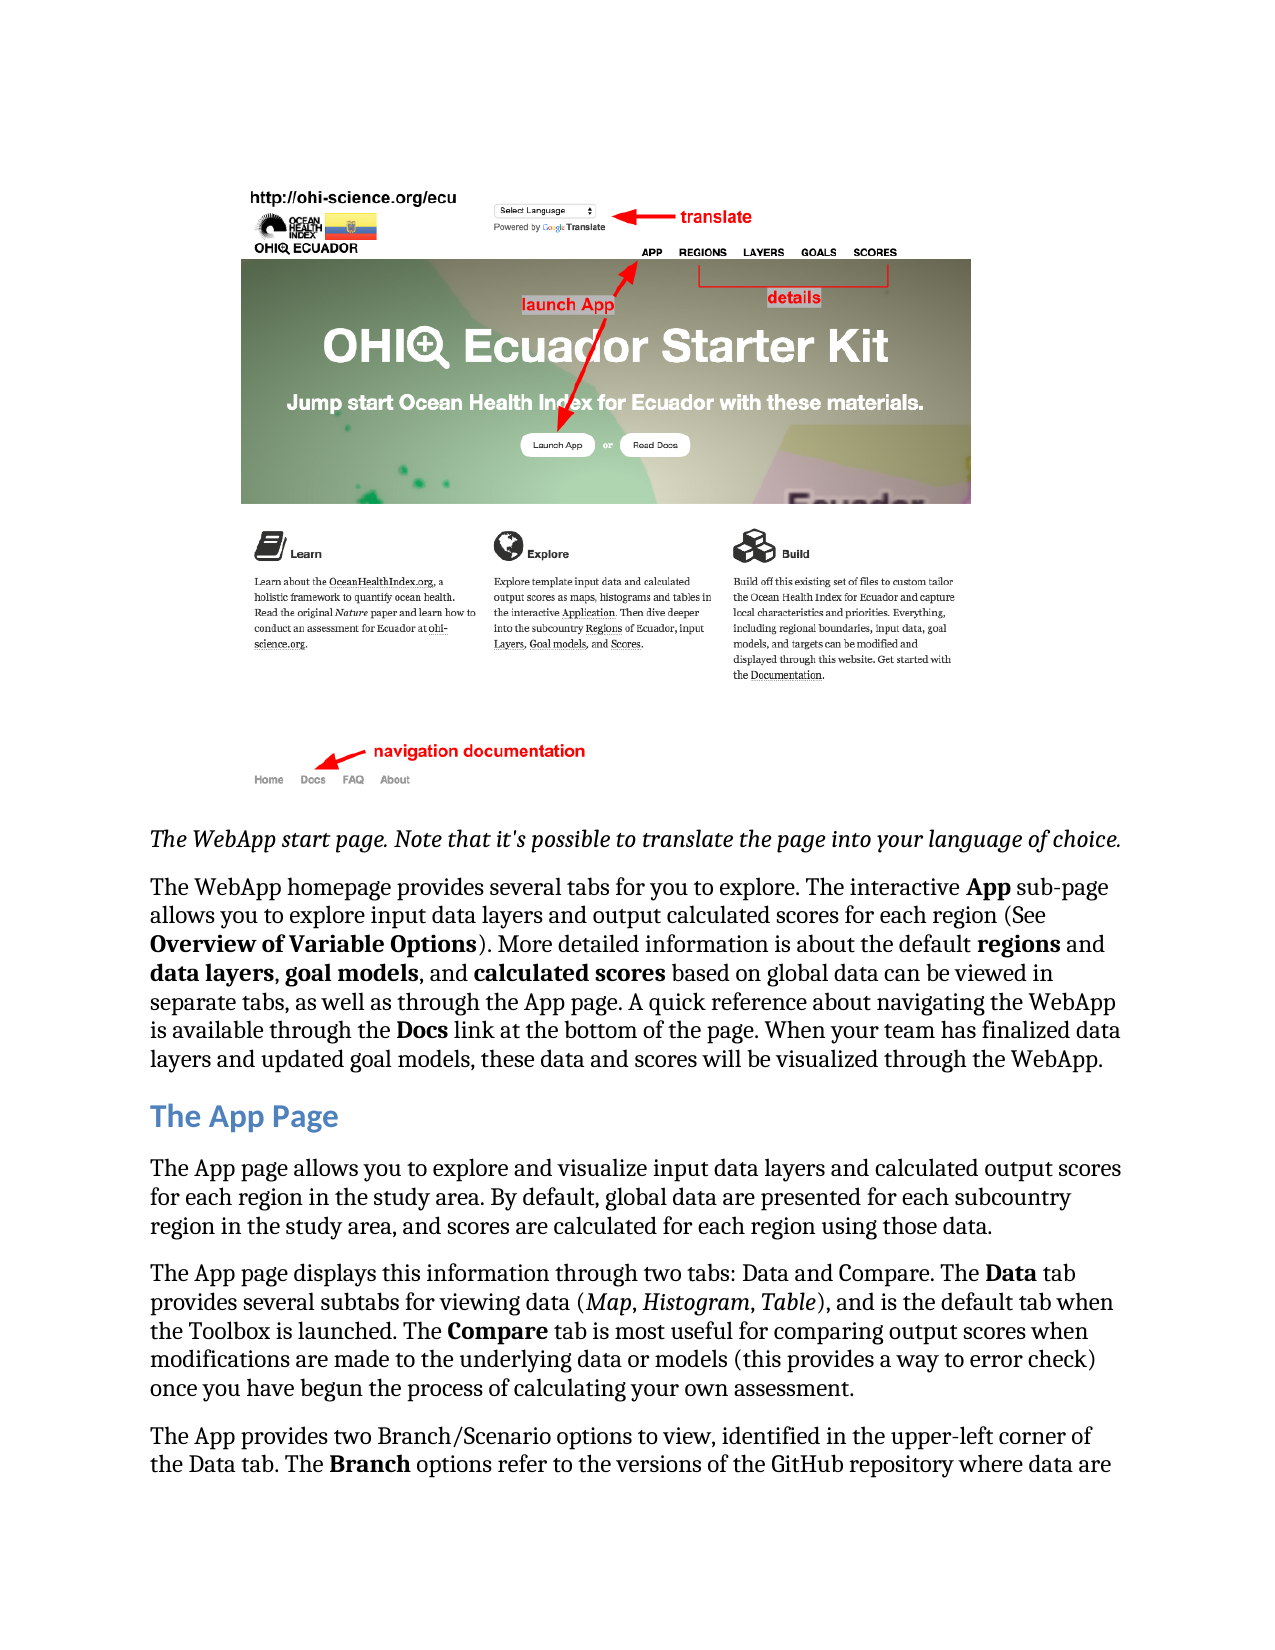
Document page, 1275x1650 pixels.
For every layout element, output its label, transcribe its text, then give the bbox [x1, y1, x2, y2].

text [150, 1422, 1125, 1479]
text The WebApp homepage provides several tabs for you to explore. The interactive App sub-page allows you to explore input data layers and output calculated scores for each region (See Overview of Variable Options). More detailed information is about the default regions and data layers, goal models, and calculated scores based on global data can be viewed in separate tabs, as well as through the App page. A quick reference about navigating the WebApp is available through the Docs link at the bottom of the page. When your team has finalized data layers and updated goal models, these data and scores will be visualized through the WebApp. [150, 872, 1125, 1074]
text The WebApp start page. Note that it's possible to translate the page into your language of choice. [150, 825, 1125, 854]
text The App page displays this information through two tabs: Data and Compare. The Data tab provides several subtabs for viewing data (Map, Histogram, Table), and is the default tab when the Toolbox is launched. The Compare tab is most useful for comparing output scores when modifications are made to the underlying data or models (this provides a way to error check) once you have begun the process of calculating your own assessment. [150, 1259, 1125, 1403]
subtitle The App Page [150, 1094, 1125, 1135]
text The App page allows you to explore and visualize input data layers and calculated output scores for each region in the study area. By default, global data are presented for each subcountry region in the study area, and scores are calculated for each region using those data. [150, 1154, 1125, 1240]
picture [168, 150, 1044, 807]
